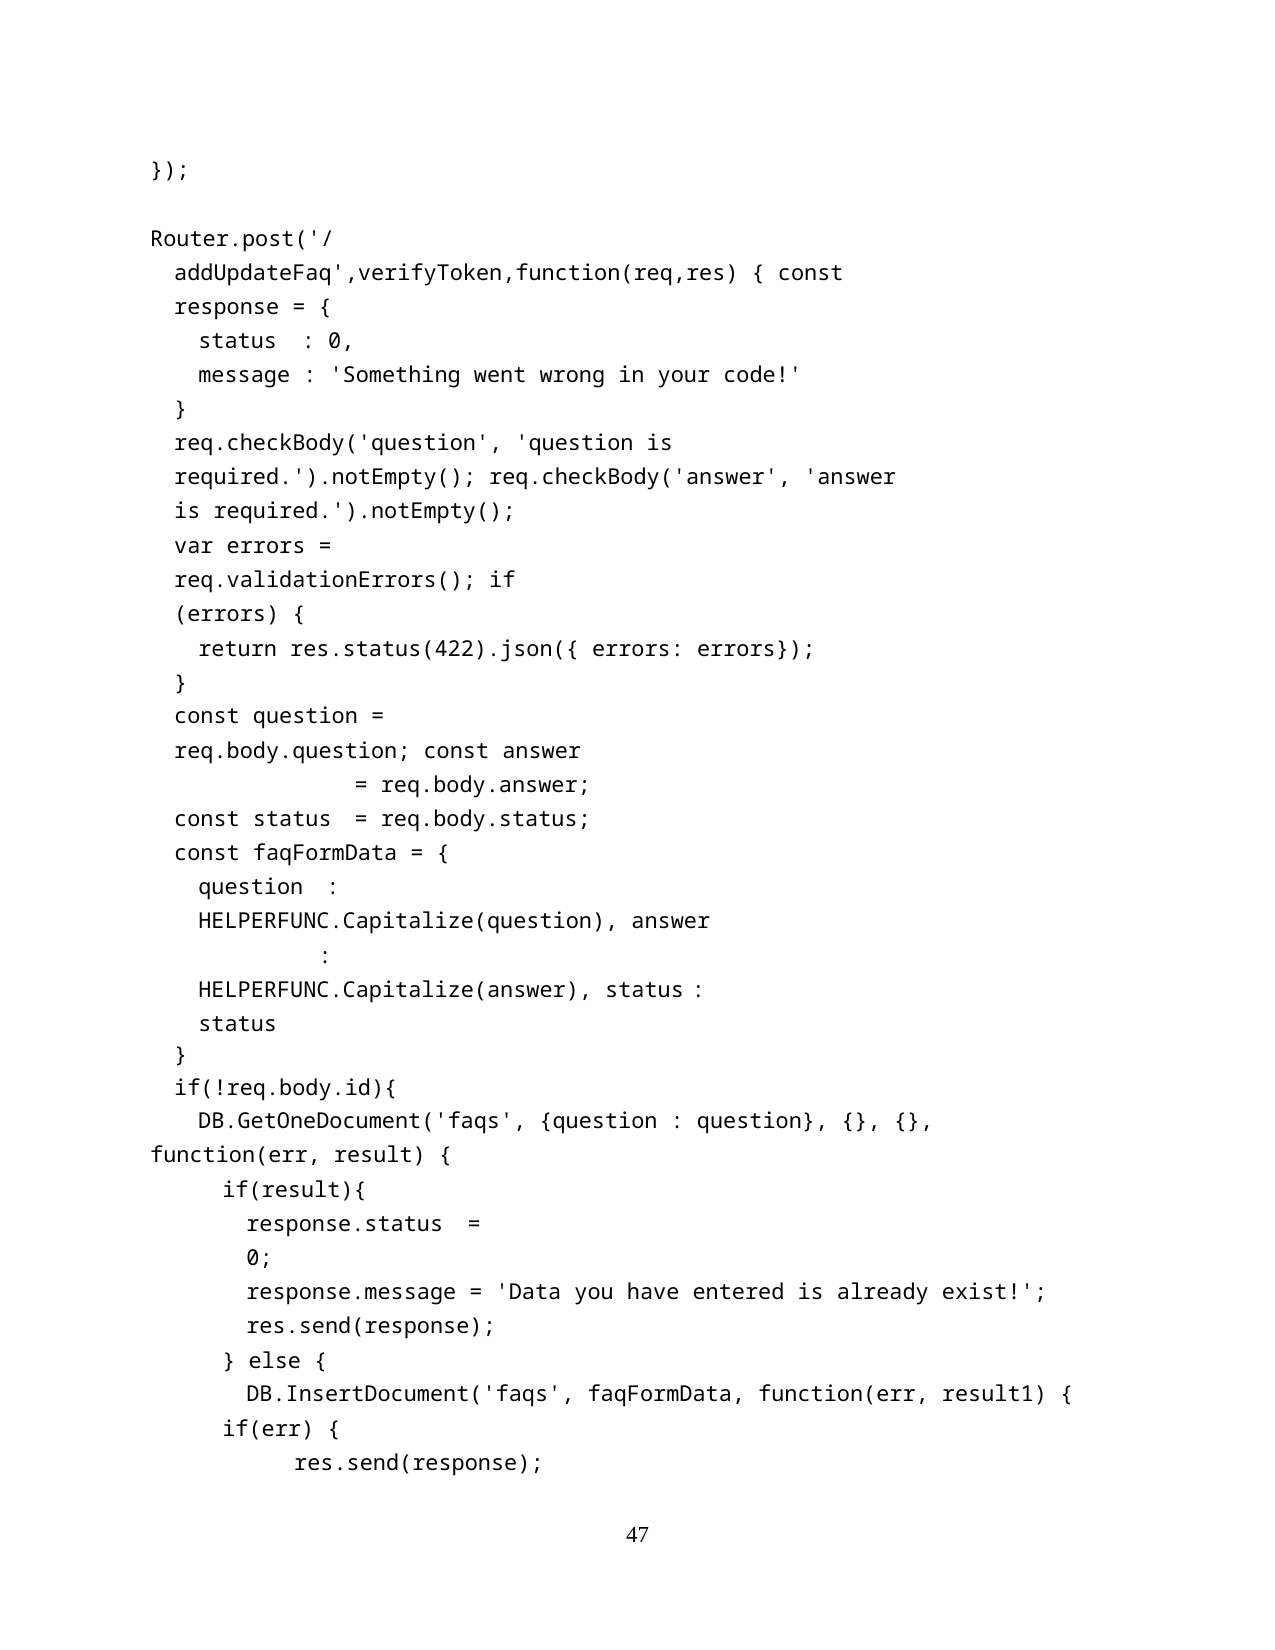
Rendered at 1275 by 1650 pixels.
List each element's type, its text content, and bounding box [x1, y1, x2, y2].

text res.send(response); [294, 1447, 1189, 1477]
text } [174, 393, 1189, 423]
text req.checkBody('question', 'question is required.').notEmpty(); req.checkBody('answer', 'answer is required.').notEmpty(); [174, 427, 921, 525]
text DB.InsertDocument('faqs', faqFormData, function(err, result1) { if(err) { [222, 1378, 1074, 1442]
text response.message = 'Data you have entered is already exist!'; res.send(response); [246, 1276, 1189, 1340]
text const question = req.body.question; const answer = req.body.answer; const status = req.body.status; const faqFormData = { [174, 700, 595, 867]
text message : 'Something went wrong in your code!' [198, 359, 1189, 389]
text status : 0, [198, 326, 1189, 355]
text } [174, 1042, 1189, 1067]
text if(result){ response.status = 0; [222, 1174, 499, 1272]
text } else { [222, 1344, 1189, 1374]
text Router.post('/addUpdateFaq',verifyToken,function(req,res) { const response = { [150, 223, 860, 321]
text DB.GetOneDocument('faqs', {question : question}, {}, {}, function(err, result) { [150, 1105, 1040, 1169]
text var errors = req.validationErrors(); if (errors) { [174, 530, 607, 628]
text question : HELPERFUNC.Capitalize(question), answer : HELPERFUNC.Capitalize(answer), status : status [198, 871, 727, 1038]
text } [174, 666, 1189, 696]
text }); [150, 154, 1189, 184]
text if(!req.body.id){ [174, 1072, 1189, 1101]
text return res.status(422).json({ errors: errors}); [198, 632, 1189, 662]
